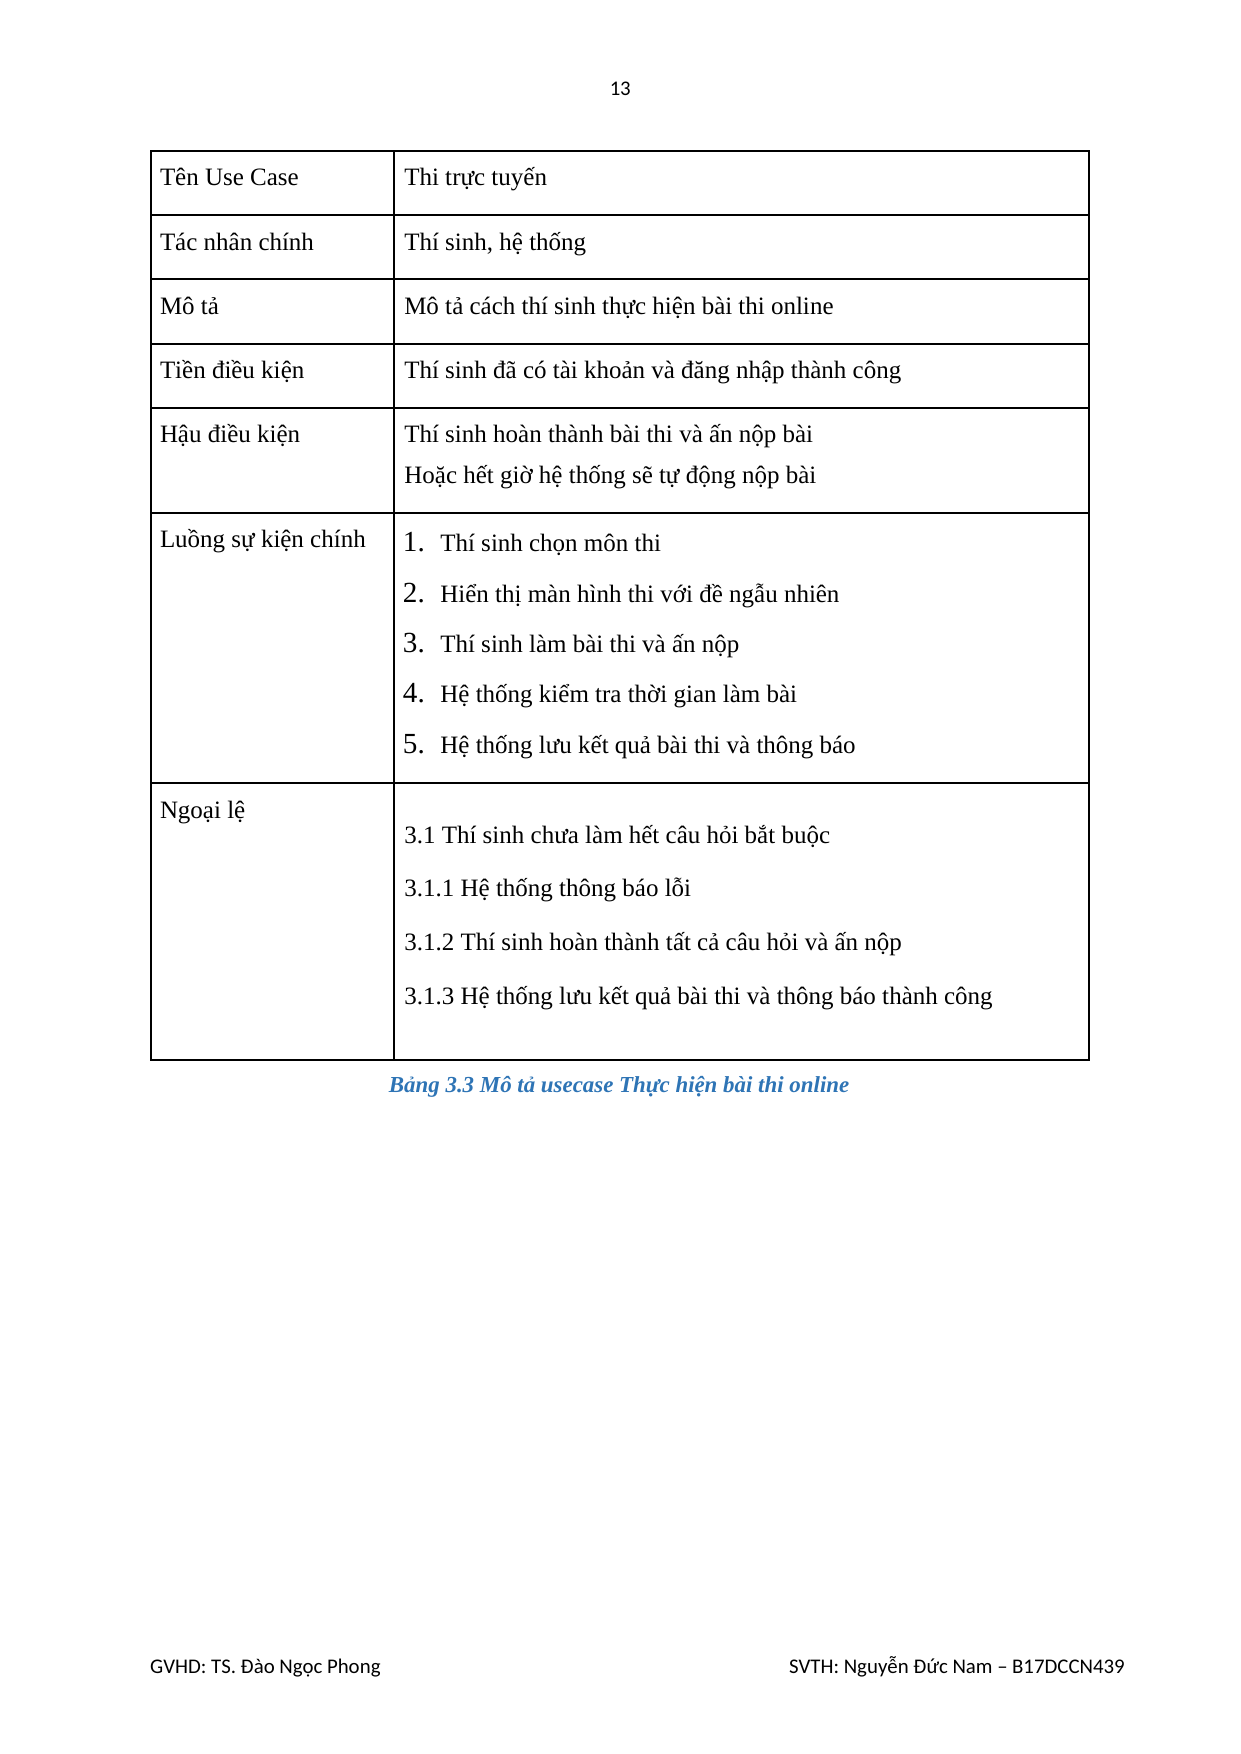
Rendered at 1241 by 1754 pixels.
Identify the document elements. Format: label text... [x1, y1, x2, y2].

table_cell Tiền điều kiện [152, 345, 393, 407]
table_cell Luồng sự kiện chính [152, 514, 393, 782]
table_cell Hậu điều kiện [152, 409, 393, 512]
text Bảng 3.3 Mô tả usecase Thực hiện bài thi online [150, 1071, 1090, 1097]
table_cell Thí sinh chọn môn thi Hiển thị màn hình thi với đề ngẫu nhiên Thí sinh làm bài thi và ấn nộp Hệ thống kiểm tra thời gian làm bài Hệ thống lưu kết quả bài thi và thông báo [395, 514, 1088, 782]
table_cell Mô tả [152, 280, 393, 342]
table_cell Ngoại lệ [152, 784, 393, 1058]
table_cell Thí sinh đã có tài khoản và đăng nhập thành công [395, 345, 1088, 407]
table_cell Thí sinh, hệ thống [395, 216, 1088, 278]
table_cell Thí sinh hoàn thành bài thi và ấn nộp bài Hoặc hết giờ hệ thống sẽ tự động nộp bài [395, 409, 1088, 512]
table_header Tên Use Case [152, 152, 393, 214]
table_cell Mô tả cách thí sinh thực hiện bài thi online [395, 280, 1088, 342]
table_header Thi trực tuyến [395, 152, 1088, 214]
table_cell 3.1 Thí sinh chưa làm hết câu hỏi bắt buộc 3.1.1 Hệ thống thông báo lỗi 3.1.2 Thí sinh hoàn thành tất cả câu hỏi và ấn nộp 3.1.3 Hệ thống lưu kết quả bài thi và thông báo thành công [395, 784, 1088, 1058]
table_cell Tác nhân chính [152, 216, 393, 278]
